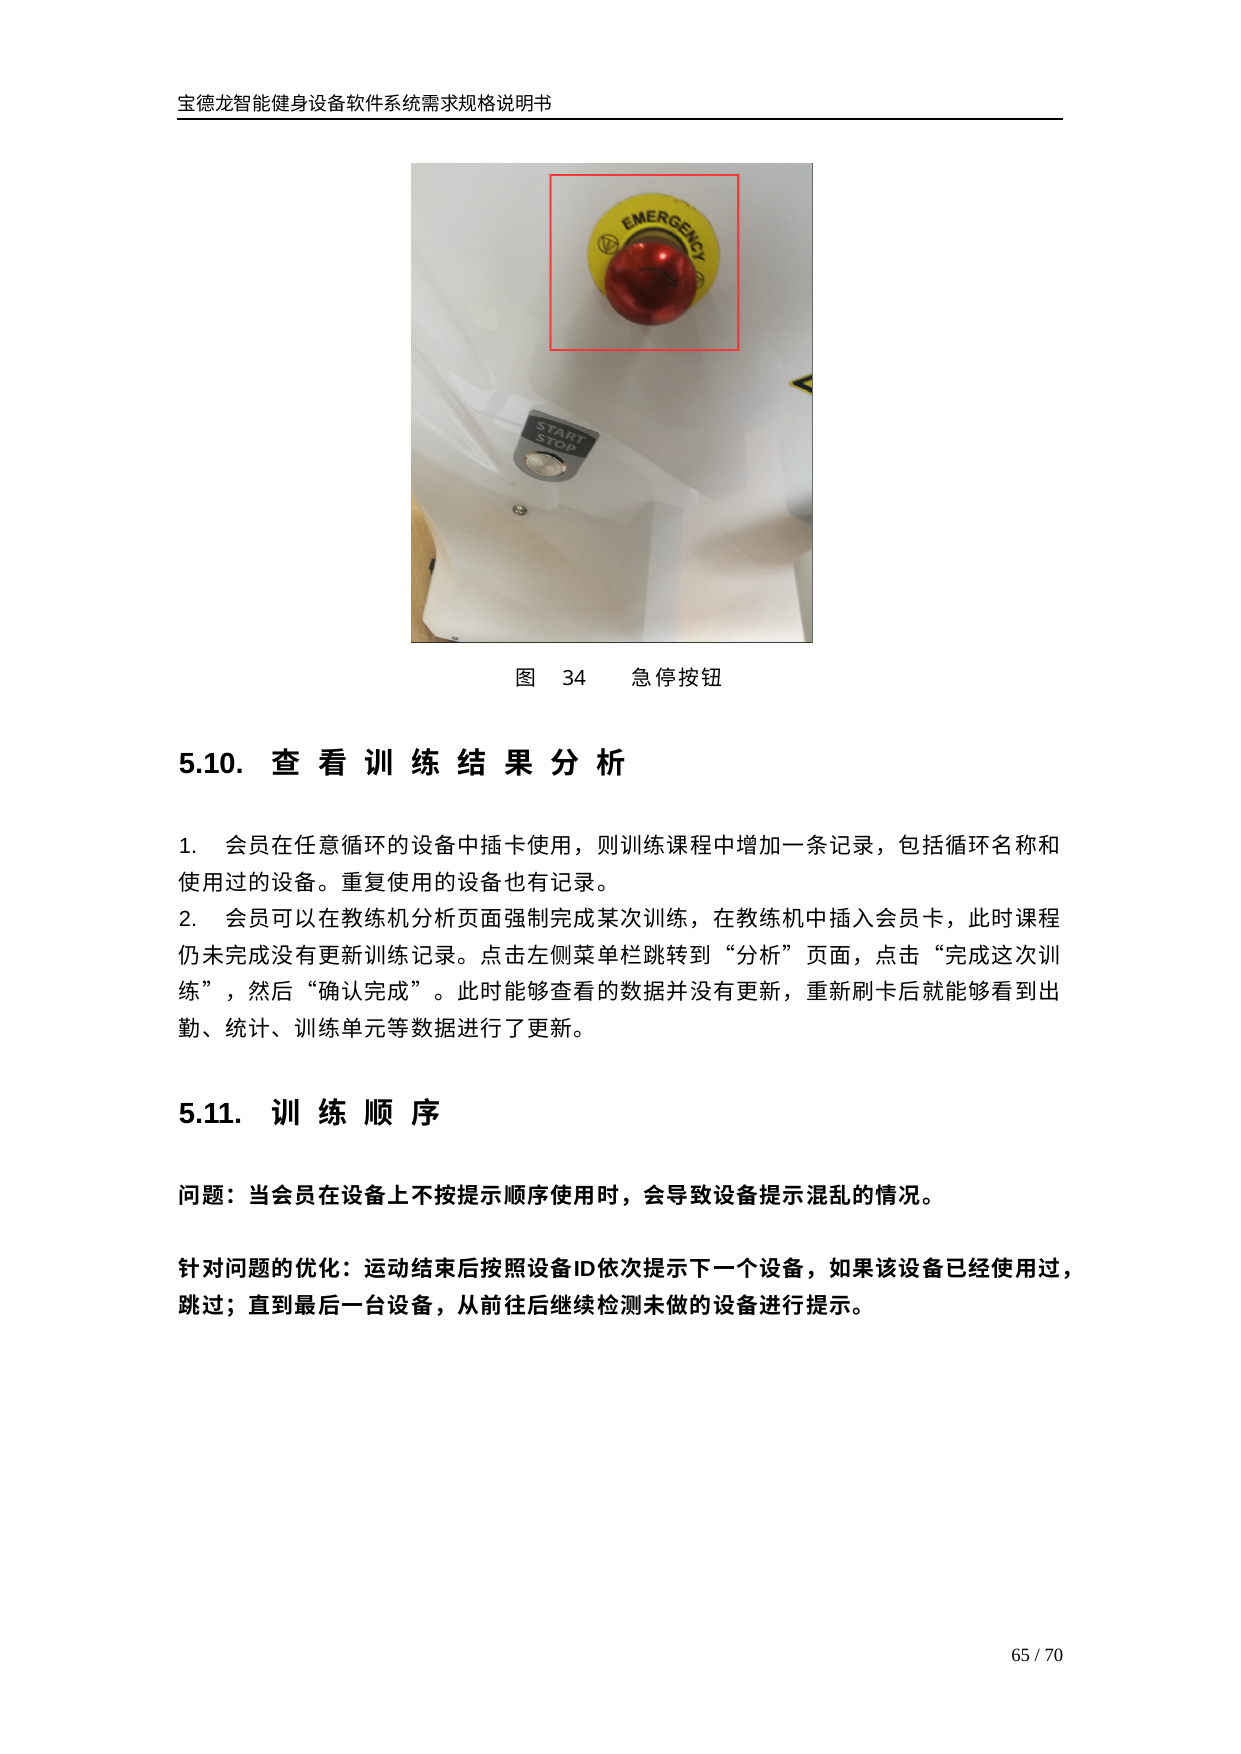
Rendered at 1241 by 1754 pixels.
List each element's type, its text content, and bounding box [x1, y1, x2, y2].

text 针对问题的优化：运动结束后按照设备ID依次提示下一个设备，如果该设备已经使用过，跳过；直到最后一台设备，从前往后继续检测未做的设备进行提示。 [179, 1249, 1061, 1322]
subtitle 查看训练结果分析 [179, 724, 1061, 797]
list 会员在任意循环的设备中插卡使用，则训练课程中增加一条记录，包括循环名称和使用过的设备。重复使用的设备也有记录。 [179, 826, 1061, 899]
list 会员可以在教练机分析页面强制完成某次训练，在教练机中插入会员卡，此时课程仍未完成没有更新训练记录。点击左侧菜单栏跳转到“分析”页面，点击“完成这次训练”，然后“确认完成”。此时能够查看的数据并没有更新，重新刷卡后就能够看到出勤、统计、训练单元等数据进行了更新。 [179, 899, 1061, 1045]
picture [411, 163, 813, 643]
text 图 34 急停按钮 [179, 658, 1061, 695]
text 问题：当会员在设备上不按提示顺序使用时，会导致设备提示混乱的情况。 [179, 1176, 1061, 1212]
subtitle 训练顺序 [179, 1074, 1061, 1147]
